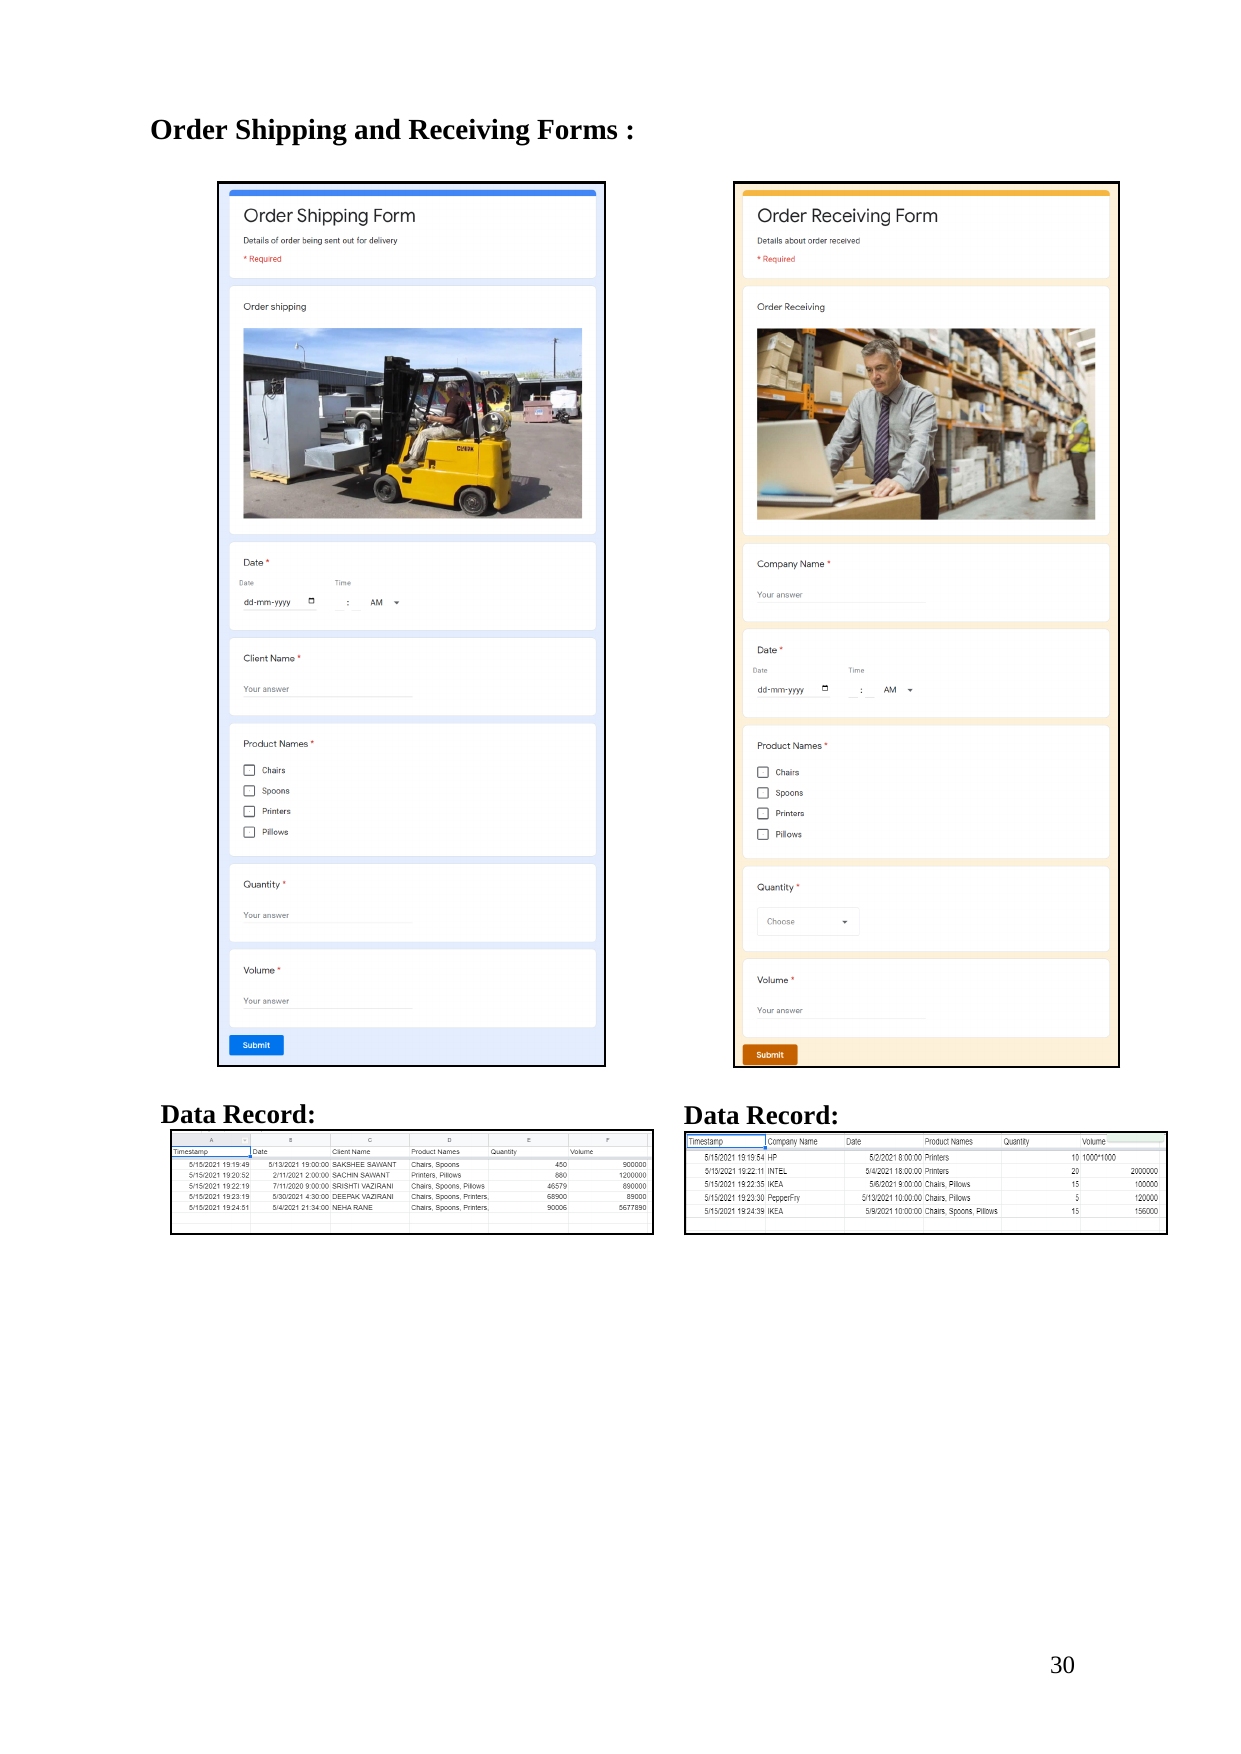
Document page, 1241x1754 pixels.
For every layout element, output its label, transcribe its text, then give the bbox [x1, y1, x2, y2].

table_header Data Record: [673, 171, 1180, 1246]
table_header Data Record: [150, 171, 673, 1246]
picture [686, 1133, 1166, 1233]
picture [735, 184, 1118, 1066]
picture [219, 184, 604, 1065]
picture [172, 1131, 652, 1233]
text Order Shipping and Receiving Forms : [150, 112, 1090, 146]
